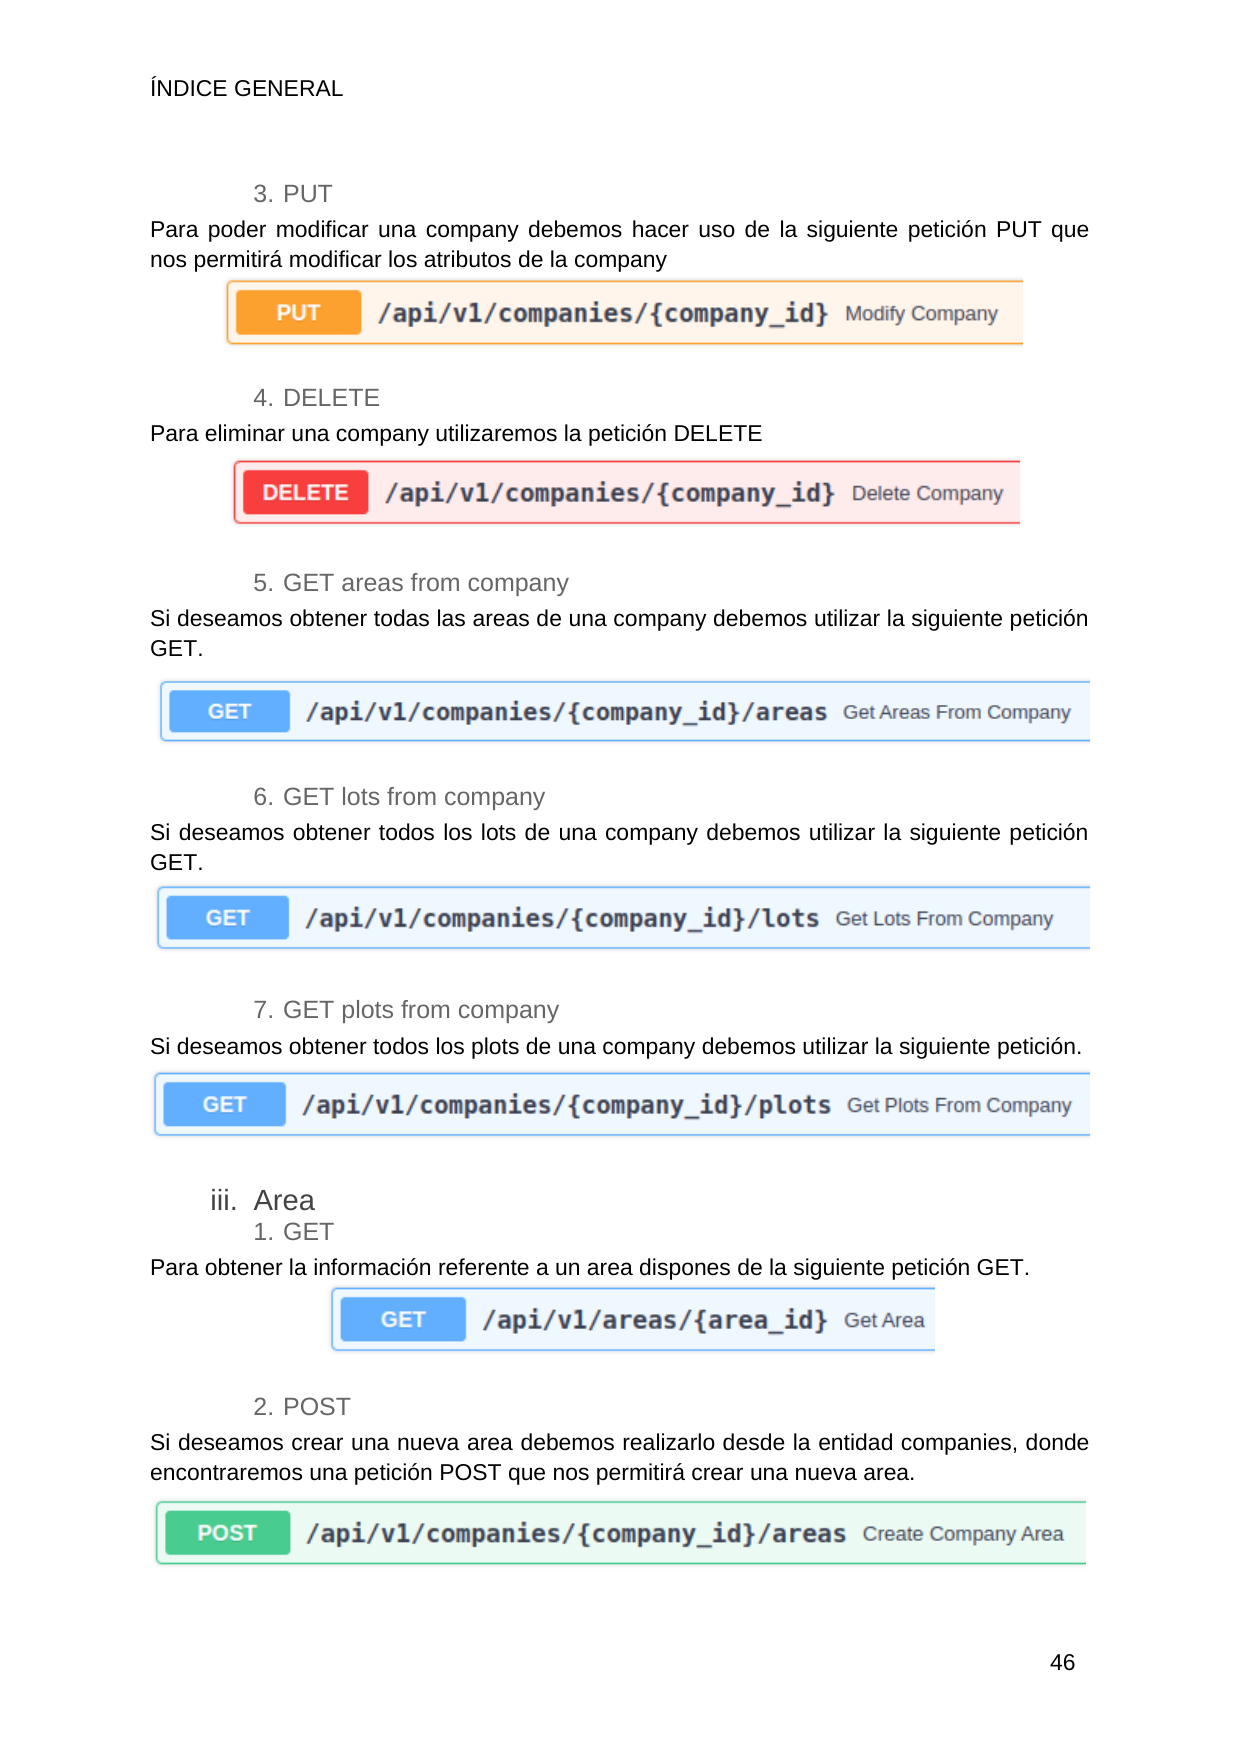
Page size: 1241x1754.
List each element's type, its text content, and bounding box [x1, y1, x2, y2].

subtitle GET areas from company [253, 568, 1090, 597]
picture [217, 276, 1024, 351]
picture [220, 450, 1020, 535]
picture [305, 1284, 935, 1359]
picture [150, 879, 1091, 963]
text Si deseamos crear una nueva area debemos realizarlo desde la entidad companies, donde encontraremos una petición POST que nos permitirá crear una nueva area. [150, 1429, 1090, 1486]
subtitle DELETE [253, 383, 1090, 412]
picture [150, 1062, 1091, 1147]
subtitle POST [253, 1392, 1090, 1421]
subtitle Area [238, 1183, 1090, 1217]
text Si deseamos obtener todos los lots de una company debemos utilizar la siguiente petición GET. [150, 819, 1090, 875]
subtitle PUT [253, 179, 1090, 208]
subtitle GET plots from company [253, 996, 1090, 1024]
text Si deseamos obtener todas las areas de una company debemos utilizar la siguiente petición GET. [150, 605, 1090, 661]
subtitle GET lots from company [253, 782, 1090, 810]
text Para obtener la información referente a un area dispones de la siguiente petición GET. [150, 1254, 1090, 1280]
text Si deseamos obtener todos los plots de una company debemos utilizar la siguiente petición. [150, 1033, 1090, 1059]
text Para poder modificar una company debemos hacer uso de la siguiente petición PUT que nos permitirá modificar los atributos de la company [150, 216, 1090, 273]
picture [150, 665, 1091, 749]
subtitle GET [253, 1217, 1090, 1246]
text Para eliminar una company utilizaremos la petición DELETE [150, 420, 1090, 447]
picture [150, 1489, 1086, 1574]
